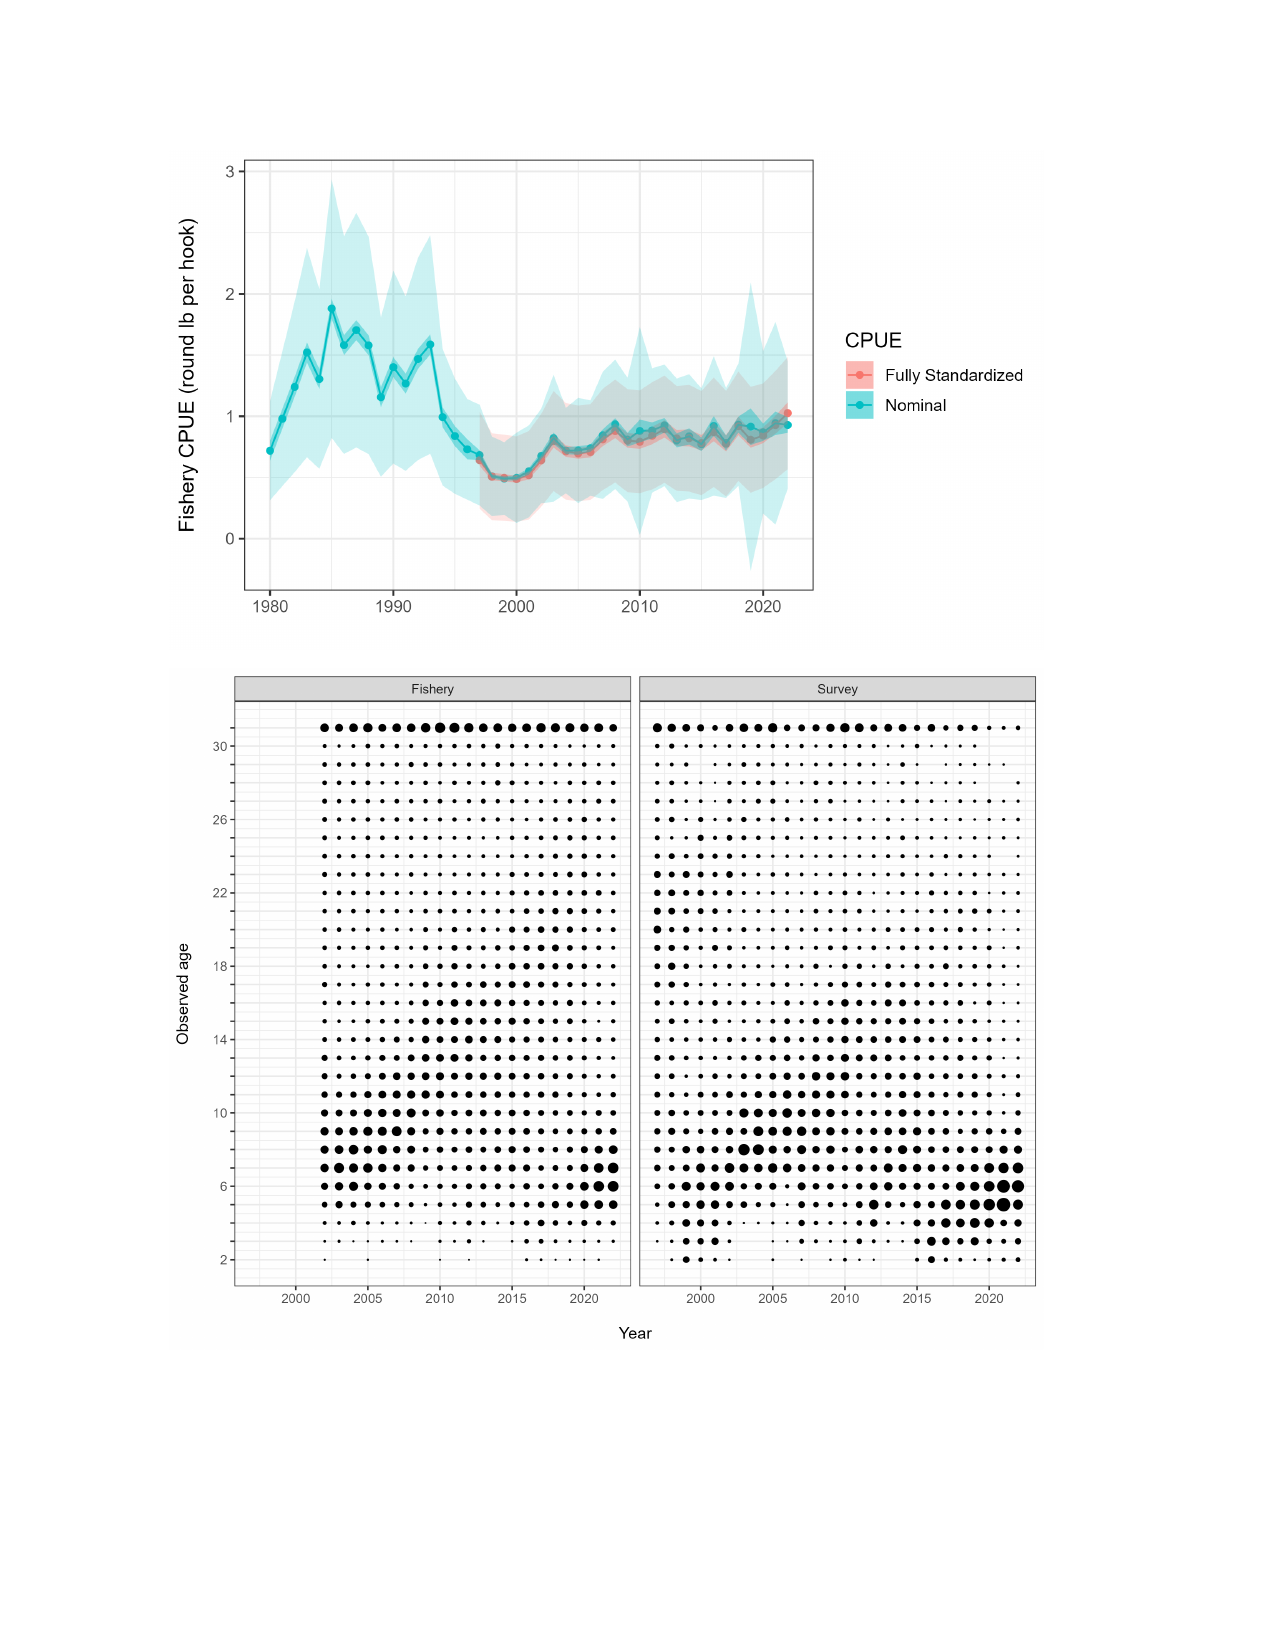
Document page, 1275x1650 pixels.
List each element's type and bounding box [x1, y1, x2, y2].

picture [168, 150, 1044, 650]
picture [168, 668, 1044, 1350]
